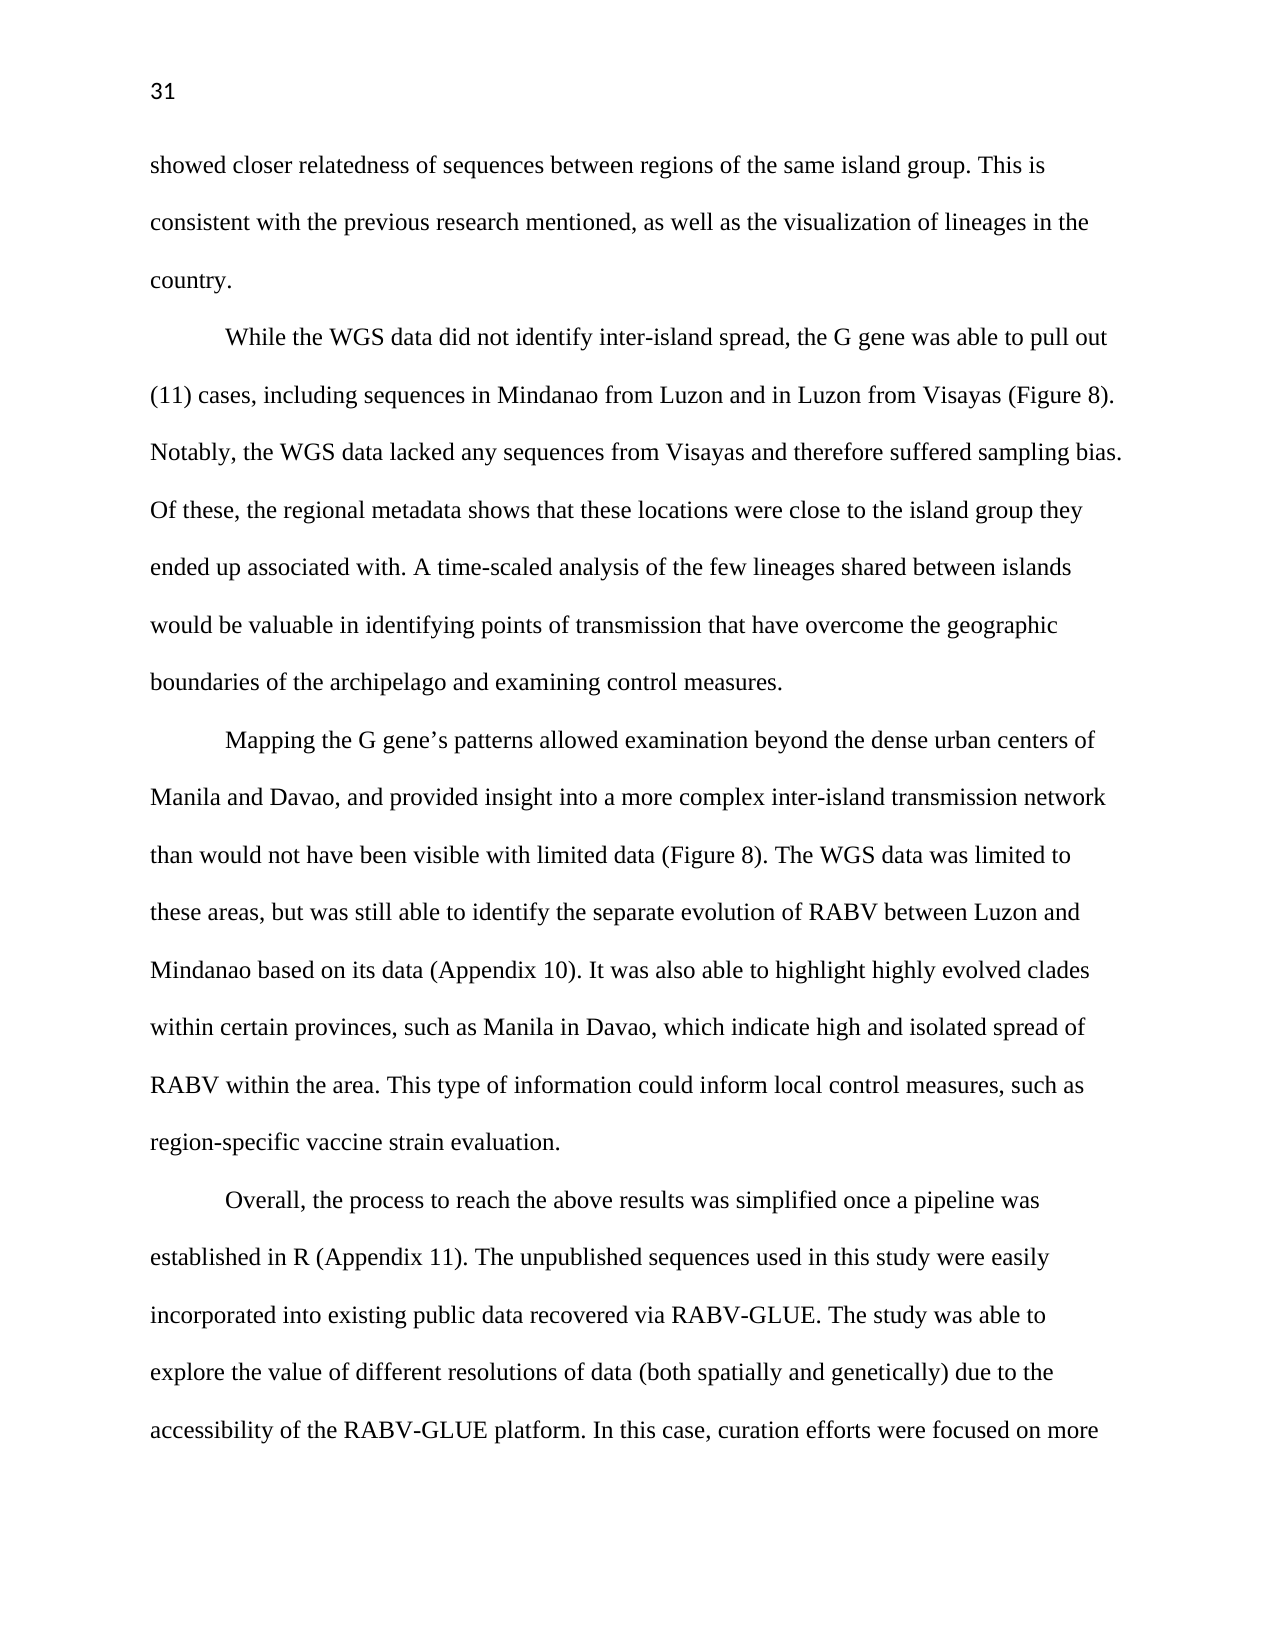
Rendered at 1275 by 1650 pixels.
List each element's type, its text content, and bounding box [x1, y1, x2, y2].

text While the WGS data did not identify inter-island spread, the G gene was able to pull out (11) cases, including sequences in Mindanao from Luzon and in Luzon from Visayas (Figure 8). Notably, the WGS data lacked any sequences from Visayas and therefore suffered sampling bias. Of these, the regional metadata shows that these locations were close to the island group they ended up associated with. A time-scaled analysis of the few lineages shared between islands would be valuable in identifying points of transmission that have overcome the geographic boundaries of the archipelago and examining control measures. [150, 322, 1125, 696]
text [150, 1185, 1125, 1444]
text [150, 150, 1125, 294]
text Mapping the G gene’s patterns allowed examination beyond the dense urban centers of Manila and Davao, and provided insight into a more complex inter-island transmission network than would not have been visible with limited data (Figure 8). The WGS data was limited to these areas, but was still able to identify the separate evolution of RABV between Luzon and Mindanao based on its data (Appendix 10). It was also able to highlight highly evolved clades within certain provinces, such as Manila in Davao, which indicate high and isolated spread of RABV within the area. This type of information could inform local control measures, such as region-specific vaccine strain evaluation. [150, 725, 1125, 1156]
